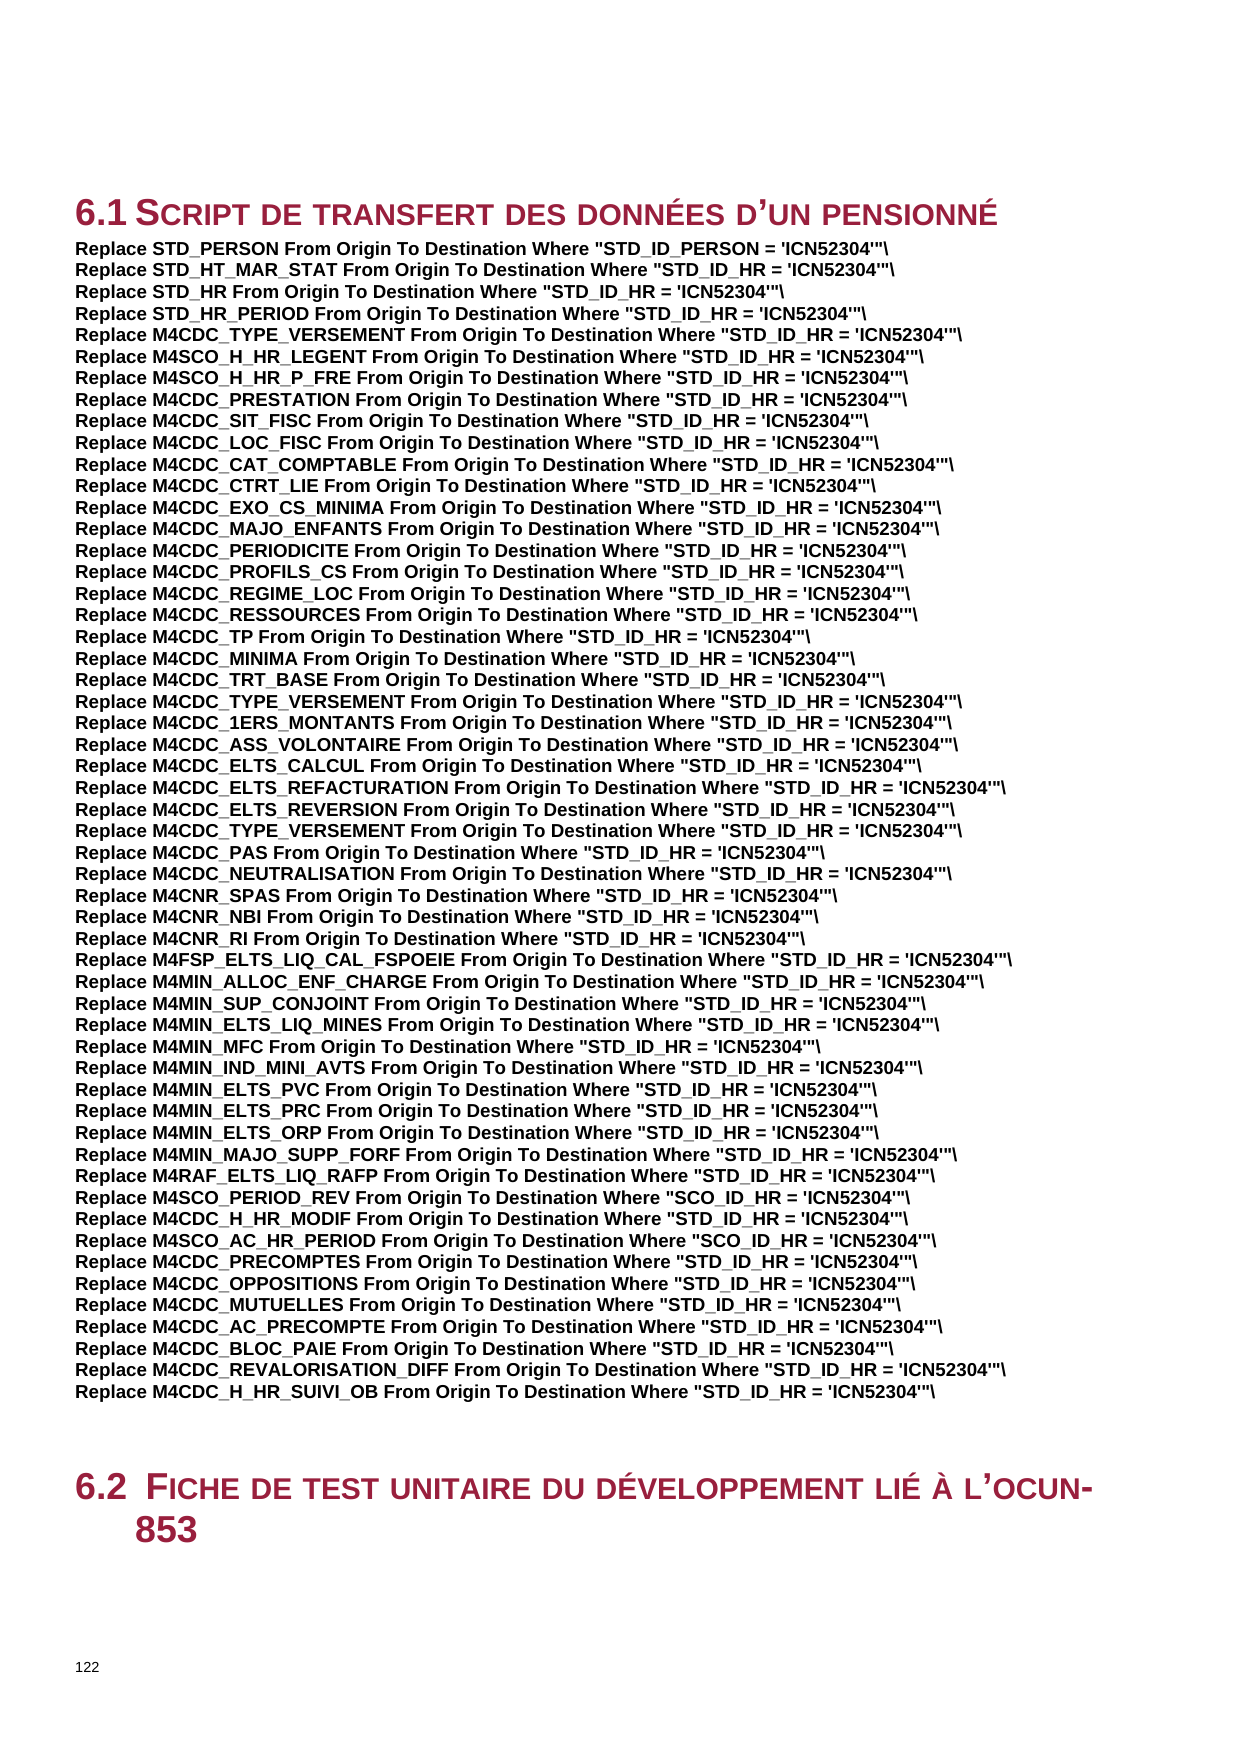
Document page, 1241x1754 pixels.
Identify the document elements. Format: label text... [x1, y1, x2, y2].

text Replace M4MIN_MFC From Origin To Destination Where "STD_ID_HR = 'ICN52304'"\ [75, 1036, 1137, 1057]
text Replace M4CDC_REVALORISATION_DIFF From Origin To Destination Where "STD_ID_HR = 'ICN52304'"\ [75, 1359, 1137, 1381]
text Replace M4MIN_IND_MINI_AVTS From Origin To Destination Where "STD_ID_HR = 'ICN52304'"\ [75, 1057, 1137, 1079]
text Replace M4CDC_PAS From Origin To Destination Where "STD_ID_HR = 'ICN52304'"\ [75, 841, 1137, 863]
text Replace M4SCO_AC_HR_PERIOD From Origin To Destination Where "SCO_ID_HR = 'ICN52304'"\ [75, 1229, 1137, 1251]
text Replace M4CDC_H_HR_MODIF From Origin To Destination Where "STD_ID_HR = 'ICN52304'"\ [75, 1208, 1137, 1229]
text Replace M4CDC_ASS_VOLONTAIRE From Origin To Destination Where "STD_ID_HR = 'ICN52304'"\ [75, 734, 1137, 755]
text Replace M4CDC_MINIMA From Origin To Destination Where "STD_ID_HR = 'ICN52304'"\ [75, 647, 1137, 669]
text Replace M4CDC_TP From Origin To Destination Where "STD_ID_HR = 'ICN52304'"\ [75, 626, 1137, 647]
text Replace M4CDC_TRT_BASE From Origin To Destination Where "STD_ID_HR = 'ICN52304'"\ [75, 669, 1137, 691]
text Replace M4CDC_CTRT_LIE From Origin To Destination Where "STD_ID_HR = 'ICN52304'"\ [75, 475, 1137, 496]
text Replace M4CDC_MAJO_ENFANTS From Origin To Destination Where "STD_ID_HR = 'ICN52304'"\ [75, 518, 1137, 539]
text Replace M4SCO_PERIOD_REV From Origin To Destination Where "SCO_ID_HR = 'ICN52304'"\ [75, 1186, 1137, 1208]
text Replace M4CDC_REGIME_LOC From Origin To Destination Where "STD_ID_HR = 'ICN52304'"\ [75, 583, 1137, 604]
text Replace M4RAF_ELTS_LIQ_RAFP From Origin To Destination Where "STD_ID_HR = 'ICN52304'"\ [75, 1165, 1137, 1186]
text Replace M4MIN_ELTS_ORP From Origin To Destination Where "STD_ID_HR = 'ICN52304'"\ [75, 1122, 1137, 1143]
text Replace M4MIN_ELTS_PVC From Origin To Destination Where "STD_ID_HR = 'ICN52304'"\ [75, 1079, 1137, 1100]
text Replace M4CDC_1ERS_MONTANTS From Origin To Destination Where "STD_ID_HR = 'ICN52304'"\ [75, 712, 1137, 734]
text Replace STD_PERSON From Origin To Destination Where "STD_ID_PERSON = 'ICN52304'"\ [75, 238, 1137, 259]
subtitle Fiche de test unitaire du développement lié à l’ocun-853 [75, 1464, 1137, 1550]
text Replace M4CDC_TYPE_VERSEMENT From Origin To Destination Where "STD_ID_HR = 'ICN52304'"\ [75, 820, 1137, 841]
text Replace M4CDC_MUTUELLES From Origin To Destination Where "STD_ID_HR = 'ICN52304'"\ [75, 1294, 1137, 1316]
subtitle Script de transfert des données d’un pensionné [75, 190, 1137, 233]
text Replace M4MIN_ALLOC_ENF_CHARGE From Origin To Destination Where "STD_ID_HR = 'ICN52304'"\ [75, 971, 1137, 992]
text Replace M4CNR_RI From Origin To Destination Where "STD_ID_HR = 'ICN52304'"\ [75, 928, 1137, 949]
text Replace M4CDC_RESSOURCES From Origin To Destination Where "STD_ID_HR = 'ICN52304'"\ [75, 604, 1137, 626]
text Replace M4MIN_SUP_CONJOINT From Origin To Destination Where "STD_ID_HR = 'ICN52304'"\ [75, 992, 1137, 1014]
text Replace M4CDC_NEUTRALISATION From Origin To Destination Where "STD_ID_HR = 'ICN52304'"\ [75, 863, 1137, 884]
text Replace M4CDC_ELTS_REVERSION From Origin To Destination Where "STD_ID_HR = 'ICN52304'"\ [75, 798, 1137, 820]
text Replace M4SCO_H_HR_LEGENT From Origin To Destination Where "STD_ID_HR = 'ICN52304'"\ [75, 346, 1137, 367]
text Replace M4CDC_PROFILS_CS From Origin To Destination Where "STD_ID_HR = 'ICN52304'"\ [75, 561, 1137, 583]
text Replace M4CDC_TYPE_VERSEMENT From Origin To Destination Where "STD_ID_HR = 'ICN52304'"\ [75, 324, 1137, 346]
text Replace M4CDC_LOC_FISC From Origin To Destination Where "STD_ID_HR = 'ICN52304'"\ [75, 432, 1137, 453]
text Replace M4MIN_ELTS_PRC From Origin To Destination Where "STD_ID_HR = 'ICN52304'"\ [75, 1100, 1137, 1122]
text Replace STD_HT_MAR_STAT From Origin To Destination Where "STD_ID_HR = 'ICN52304'"\ [75, 259, 1137, 281]
text Replace M4CDC_SIT_FISC From Origin To Destination Where "STD_ID_HR = 'ICN52304'"\ [75, 410, 1137, 432]
text Replace STD_HR From Origin To Destination Where "STD_ID_HR = 'ICN52304'"\ [75, 281, 1137, 302]
text Replace M4FSP_ELTS_LIQ_CAL_FSPOEIE From Origin To Destination Where "STD_ID_HR = 'ICN52304'"\ [75, 949, 1137, 971]
text Replace M4CDC_TYPE_VERSEMENT From Origin To Destination Where "STD_ID_HR = 'ICN52304'"\ [75, 691, 1137, 712]
text Replace M4MIN_ELTS_LIQ_MINES From Origin To Destination Where "STD_ID_HR = 'ICN52304'"\ [75, 1014, 1137, 1036]
text Replace STD_HR_PERIOD From Origin To Destination Where "STD_ID_HR = 'ICN52304'"\ [75, 302, 1137, 324]
text Replace M4SCO_H_HR_P_FRE From Origin To Destination Where "STD_ID_HR = 'ICN52304'"\ [75, 367, 1137, 389]
text Replace M4CDC_PERIODICITE From Origin To Destination Where "STD_ID_HR = 'ICN52304'"\ [75, 539, 1137, 561]
text Replace M4CDC_EXO_CS_MINIMA From Origin To Destination Where "STD_ID_HR = 'ICN52304'"\ [75, 496, 1137, 518]
text Replace M4CDC_PRESTATION From Origin To Destination Where "STD_ID_HR = 'ICN52304'"\ [75, 389, 1137, 410]
text Replace M4CNR_NBI From Origin To Destination Where "STD_ID_HR = 'ICN52304'"\ [75, 906, 1137, 928]
text Replace M4CDC_AC_PRECOMPTE From Origin To Destination Where "STD_ID_HR = 'ICN52304'"\ [75, 1316, 1137, 1337]
text Replace M4CDC_BLOC_PAIE From Origin To Destination Where "STD_ID_HR = 'ICN52304'"\ [75, 1337, 1137, 1359]
text Replace M4CDC_H_HR_SUIVI_OB From Origin To Destination Where "STD_ID_HR = 'ICN52304'"\ [75, 1381, 1137, 1402]
text Replace M4CDC_CAT_COMPTABLE From Origin To Destination Where "STD_ID_HR = 'ICN52304'"\ [75, 453, 1137, 475]
text Replace M4CDC_PRECOMPTES From Origin To Destination Where "STD_ID_HR = 'ICN52304'"\ [75, 1251, 1137, 1273]
text Replace M4CDC_OPPOSITIONS From Origin To Destination Where "STD_ID_HR = 'ICN52304'"\ [75, 1273, 1137, 1294]
text Replace M4MIN_MAJO_SUPP_FORF From Origin To Destination Where "STD_ID_HR = 'ICN52304'"\ [75, 1143, 1137, 1165]
text Replace M4CDC_ELTS_CALCUL From Origin To Destination Where "STD_ID_HR = 'ICN52304'"\ [75, 755, 1137, 777]
text Replace M4CNR_SPAS From Origin To Destination Where "STD_ID_HR = 'ICN52304'"\ [75, 884, 1137, 906]
text Replace M4CDC_ELTS_REFACTURATION From Origin To Destination Where "STD_ID_HR = 'ICN52304'"\ [75, 777, 1137, 798]
